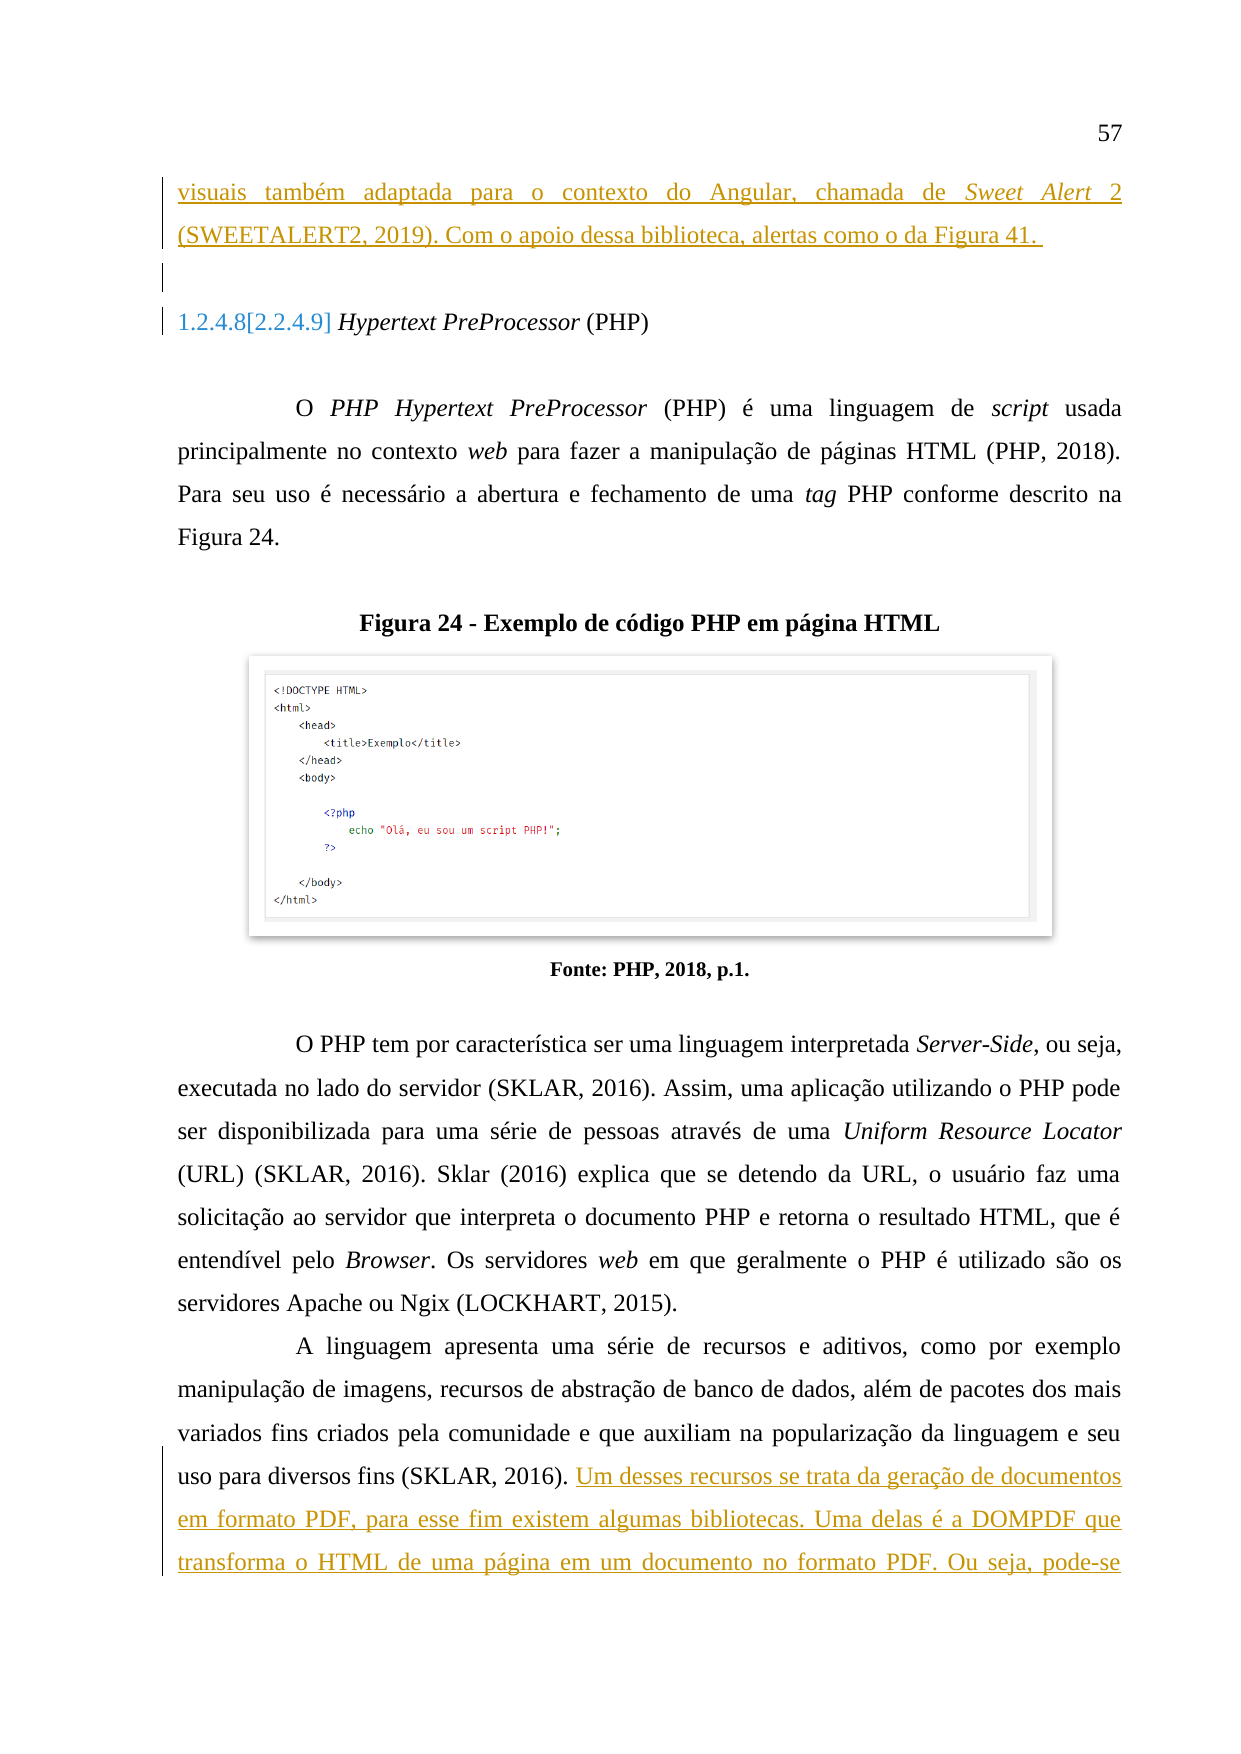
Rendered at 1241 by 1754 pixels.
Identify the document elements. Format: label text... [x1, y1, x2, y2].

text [177, 1530, 1122, 1576]
text O PHP Hypertext PreProcessor (PHP) é uma linguagem de script usada principalmente no contexto web para fazer a manipulação de páginas HTML (PHP, 2018). Para seu uso é necessário a abertura e fechamento de uma tag PHP conforme descrito na . [177, 393, 1122, 551]
text Fonte: PHP, 2018, p.1. [177, 957, 1122, 981]
text O PHP tem por característica ser uma linguagem interpretada Server-Side, ou seja, executada no lado do servidor (SKLAR, 2016). Assim, uma aplicação utilizando o PHP pode ser disponibilizada para uma série de pessoas através de uma Uniform Resource Locator (URL) (SKLAR, 2016). Sklar (2016) explica que se detendo da URL, o usuário faz uma solicitação ao servidor que interpreta o documento PHP e retorna o resultado HTML, que é entendível pelo Browser. Os servidores web em que geralmente o PHP é utilizado são os servidores Apache ou Ngix (LOCKHART, 2015). [177, 1029, 1122, 1317]
picture [264, 670, 1037, 922]
subtitle Hypertext PreProcessor (PHP) [177, 307, 1122, 335]
